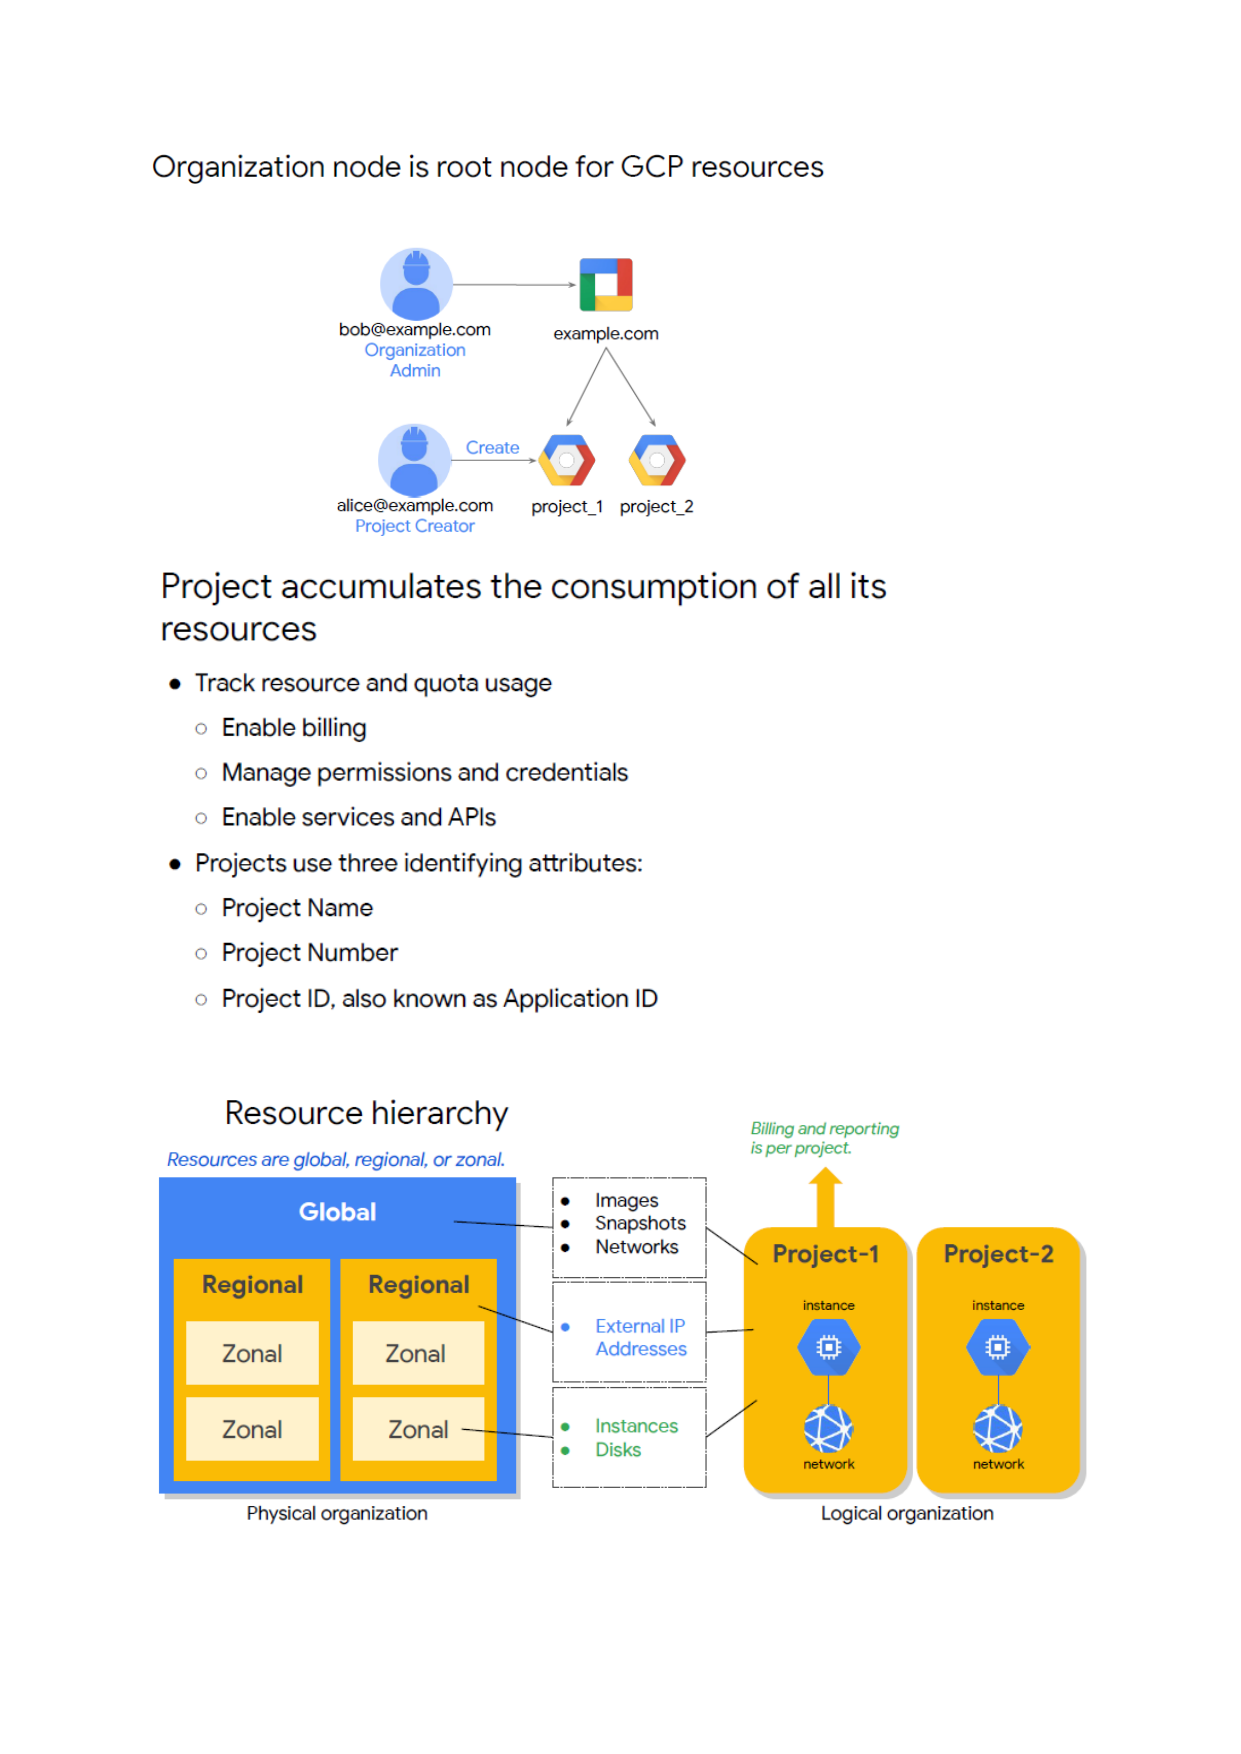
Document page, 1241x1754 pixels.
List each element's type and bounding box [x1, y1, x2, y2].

picture [150, 1098, 1091, 1556]
picture [150, 150, 854, 539]
picture [150, 557, 904, 1030]
